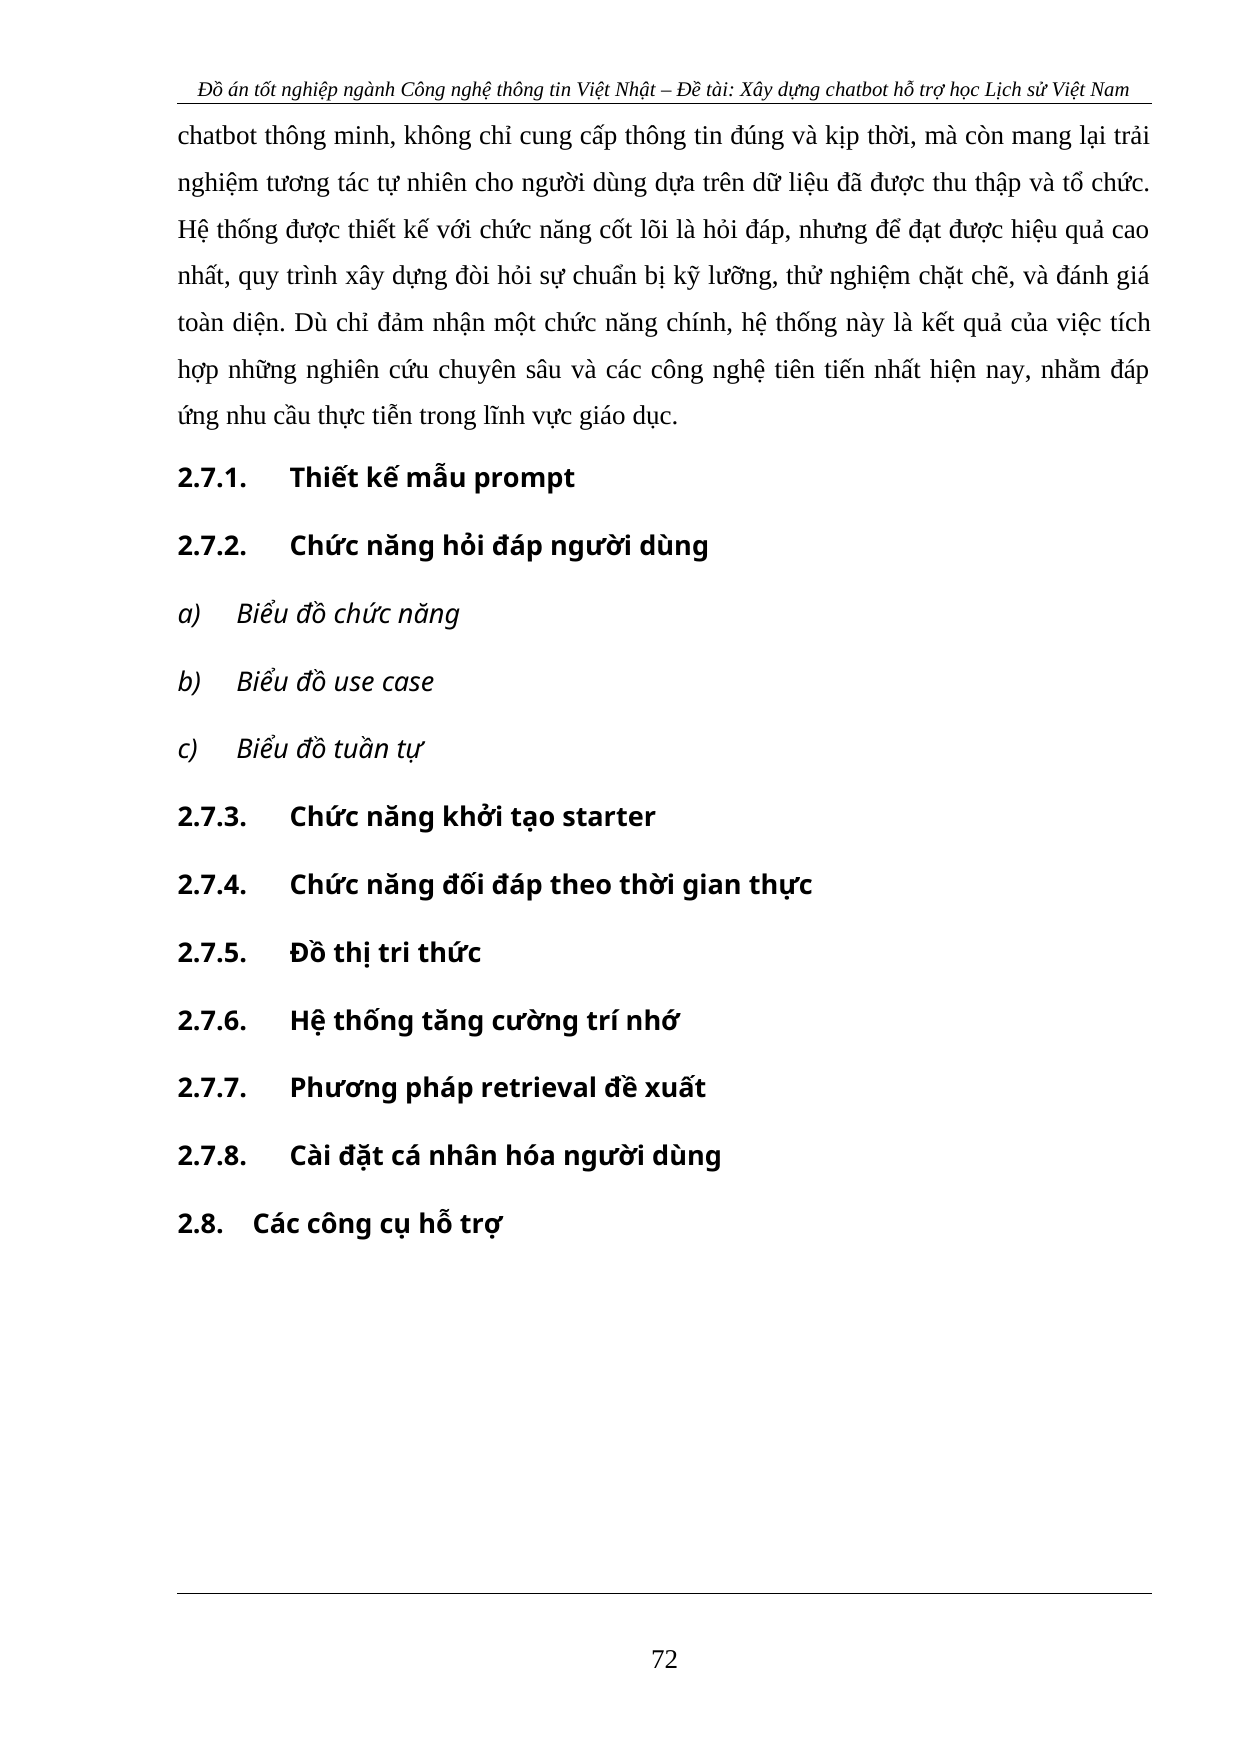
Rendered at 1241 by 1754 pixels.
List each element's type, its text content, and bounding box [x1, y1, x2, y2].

subtitle Hệ thống tăng cường trí nhớ [177, 1001, 1152, 1038]
subtitle Đồ thị tri thức [177, 933, 1152, 970]
subtitle Phương pháp retrieval đề xuất [177, 1069, 1152, 1106]
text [177, 119, 1152, 431]
subtitle Cài đặt cá nhân hóa người dùng [177, 1137, 1152, 1174]
subtitle Chức năng khởi tạo starter [177, 798, 1152, 834]
subtitle Các công cụ hỗ trợ [177, 1204, 1152, 1241]
subtitle Chức năng hỏi đáp người dùng [177, 526, 1152, 563]
subtitle Biểu đồ use case [177, 662, 1152, 699]
subtitle Thiết kế mẫu prompt [177, 459, 1152, 496]
subtitle Biểu đồ tuần tự [177, 730, 1152, 767]
subtitle Biểu đồ chức năng [177, 594, 1152, 631]
subtitle Chức năng đối đáp theo thời gian thực [177, 866, 1152, 902]
